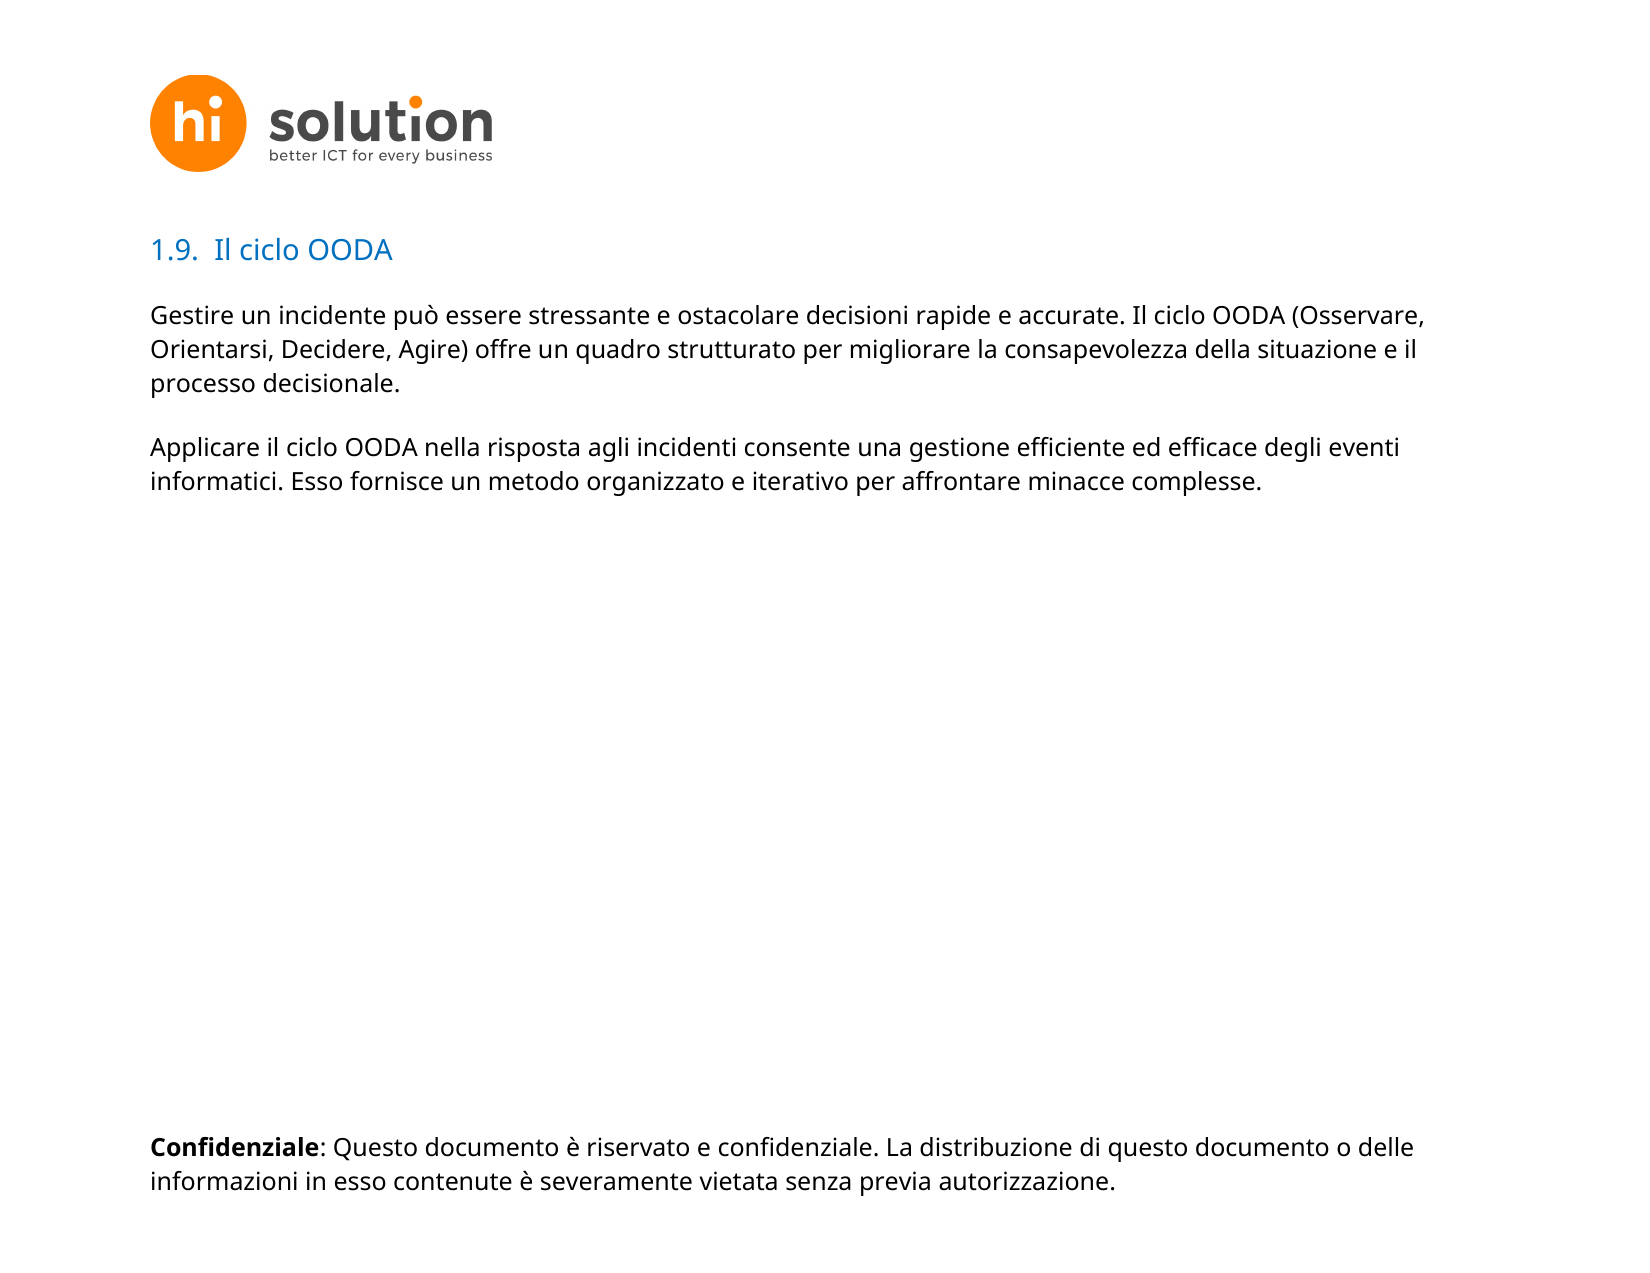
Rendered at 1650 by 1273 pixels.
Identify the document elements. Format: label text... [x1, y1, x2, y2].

subtitle 1.9. Il ciclo OODA [150, 229, 1500, 269]
picture [150, 75, 492, 172]
text Gestire un incidente può essere stressante e ostacolare decisioni rapide e accurate. Il ciclo OODA (Osservare, Orientarsi, Decidere, Agire) offre un quadro strutturato per migliorare la consapevolezza della situazione e il processo decisionale. [150, 298, 1500, 400]
text Applicare il ciclo OODA nella risposta agli incidenti consente una gestione efficiente ed efficace degli eventi informatici. Esso fornisce un metodo organizzato e iterativo per affrontare minacce complesse. [150, 429, 1500, 497]
